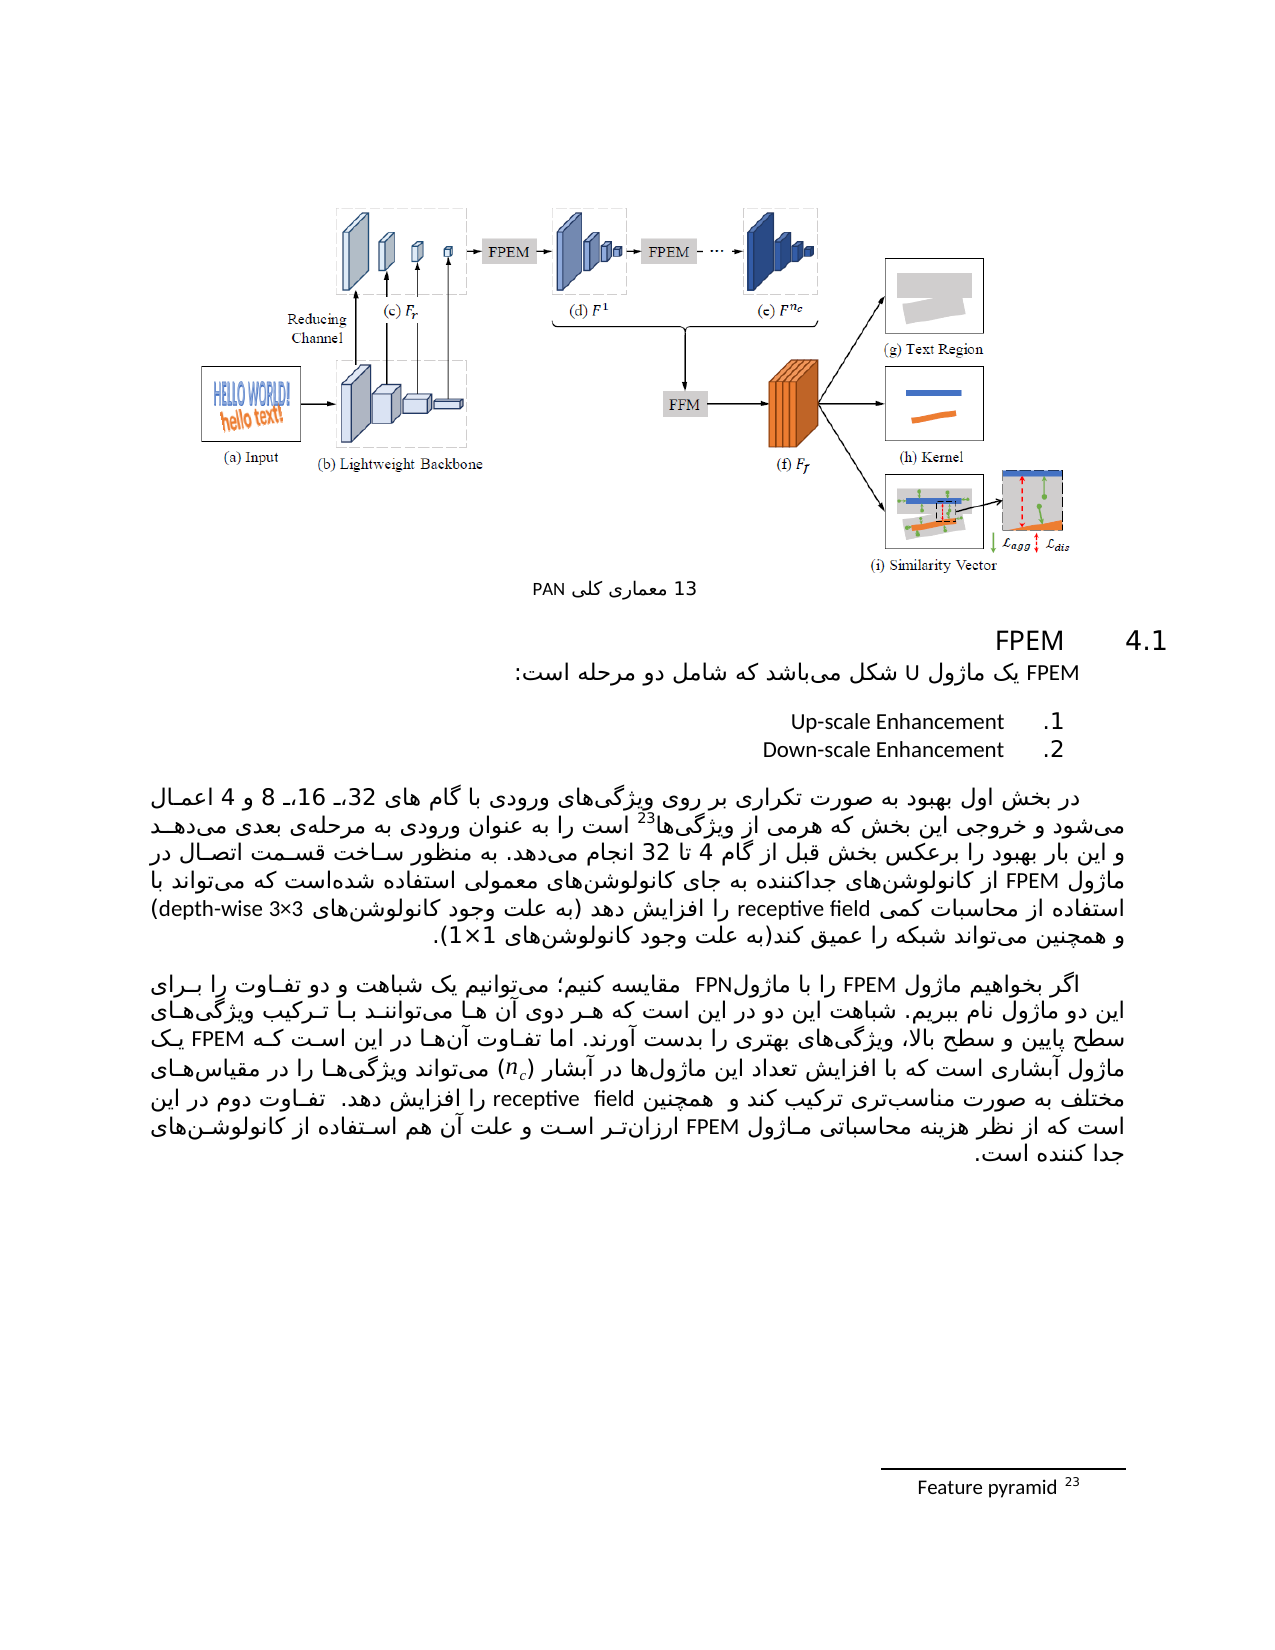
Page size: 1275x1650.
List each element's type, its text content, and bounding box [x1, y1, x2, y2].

text اگر بخواهیم ماژول FPEM را با ماژولFPN مقایسه کنیم؛ می‌توانیم یک شباهت و دو تفاوت را برای این دو ماژول نام ببریم. شباهت این دو در این است که هر دوی آن ها می‌توانند با ترکیب ویژگی‌های سطح پایین و سطح بالا، ویژگی‌های بهتری را بدست آورند. اما تفاوت آن‌ها در این است که FPEM یک ماژول آبشاری است که با افزایش تعداد این ماژول‌ها در آبشار () می‌تواند ویژگی‌ها را در مقیاس‌های مختلف به صورت مناسب‌تری ترکیب کند و همچنین receptive field را افزایش دهد. تفاوت دوم در این است که از نظر هزینه محاسباتی ماژول FPEM ارزان‌تر است و علت آن هم استفاده از کانولوشن‌های جدا کننده‌ است. [150, 970, 1125, 1166]
list Up-scale Enhancement [150, 707, 1042, 735]
subtitle FPEM [150, 621, 1125, 658]
picture [150, 150, 1125, 578]
text 13 معماری کلی PAN [150, 578, 1125, 600]
list Down-scale Enhancement [150, 735, 1042, 763]
text FPEM یک ماژول U شکل می‌باشد که شامل دو مرحله است: [150, 658, 1125, 686]
text در بخش اول بهبود به صورت تکراری بر روی ویژگی‌های ورودی با گام های 32، 16، 8 و 4 اعمال می‌شود و خروجی این بخش که هرمی از ویژگی‌ها است را به عنوان ورودی به مرحله‌ی بعدی می‌دهد و این بار بهبود را برعکس بخش قبل از گام 4 تا 32 انجام می‌دهد. به منظور ساخت قسمت اتصال در ماژول FPEM از کانولوشن‌های جداکننده به جای کانولوشن‌های معمولی استفاده شده‌است که می‌تواند با استفاده از محاسبات کمی receptive field را افزایش دهد (به علت وجود کانولوشن‌های depth-wise 3×3) و همچنین می‌تواند شبکه را عمیق کند(به علت وجود کانولوشن‌های 1×1). [150, 784, 1125, 949]
